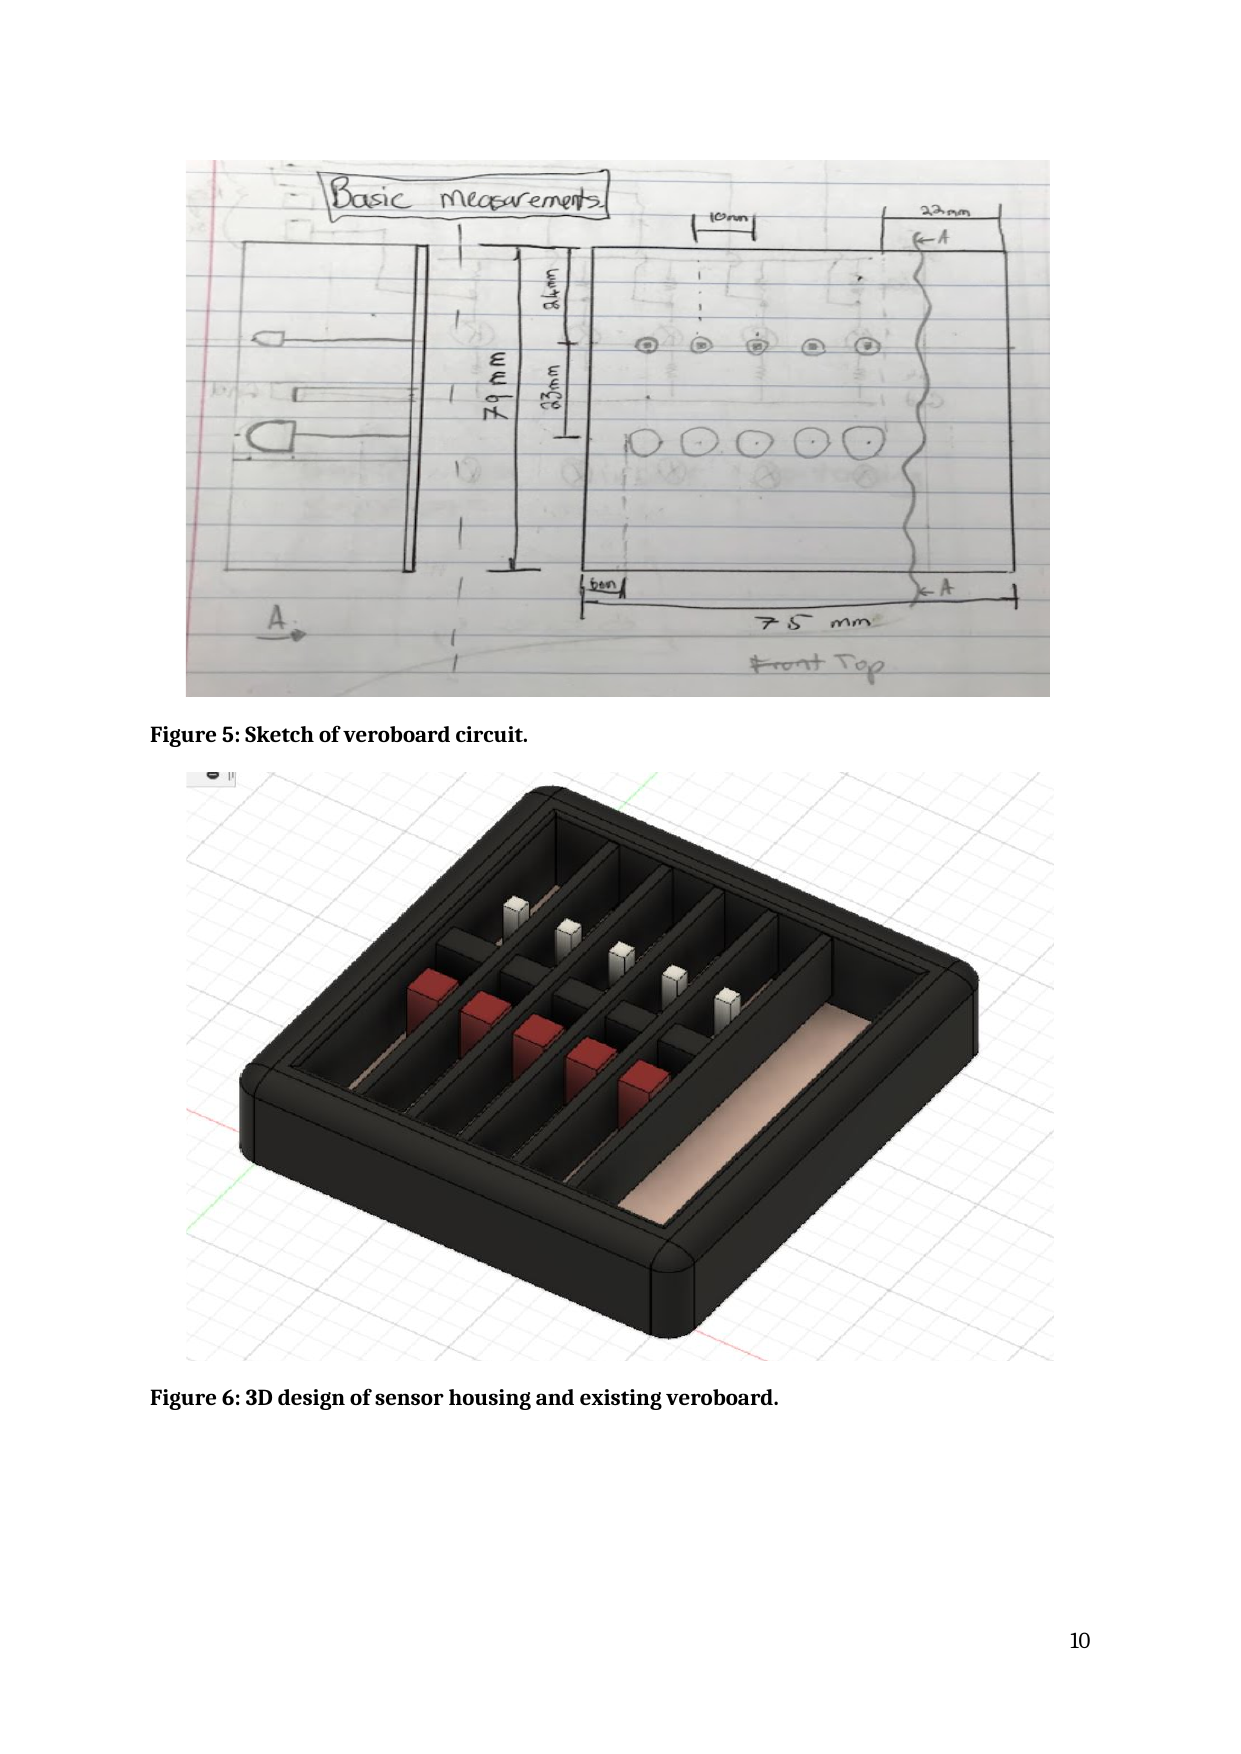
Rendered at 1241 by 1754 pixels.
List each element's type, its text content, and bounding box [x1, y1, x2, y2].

text Figure 5: Sketch of veroboard circuit. [150, 722, 1090, 748]
text Figure 6: 3D design of sensor housing and existing veroboard. [150, 1385, 1090, 1411]
picture [185, 160, 1050, 697]
picture [186, 772, 1054, 1361]
